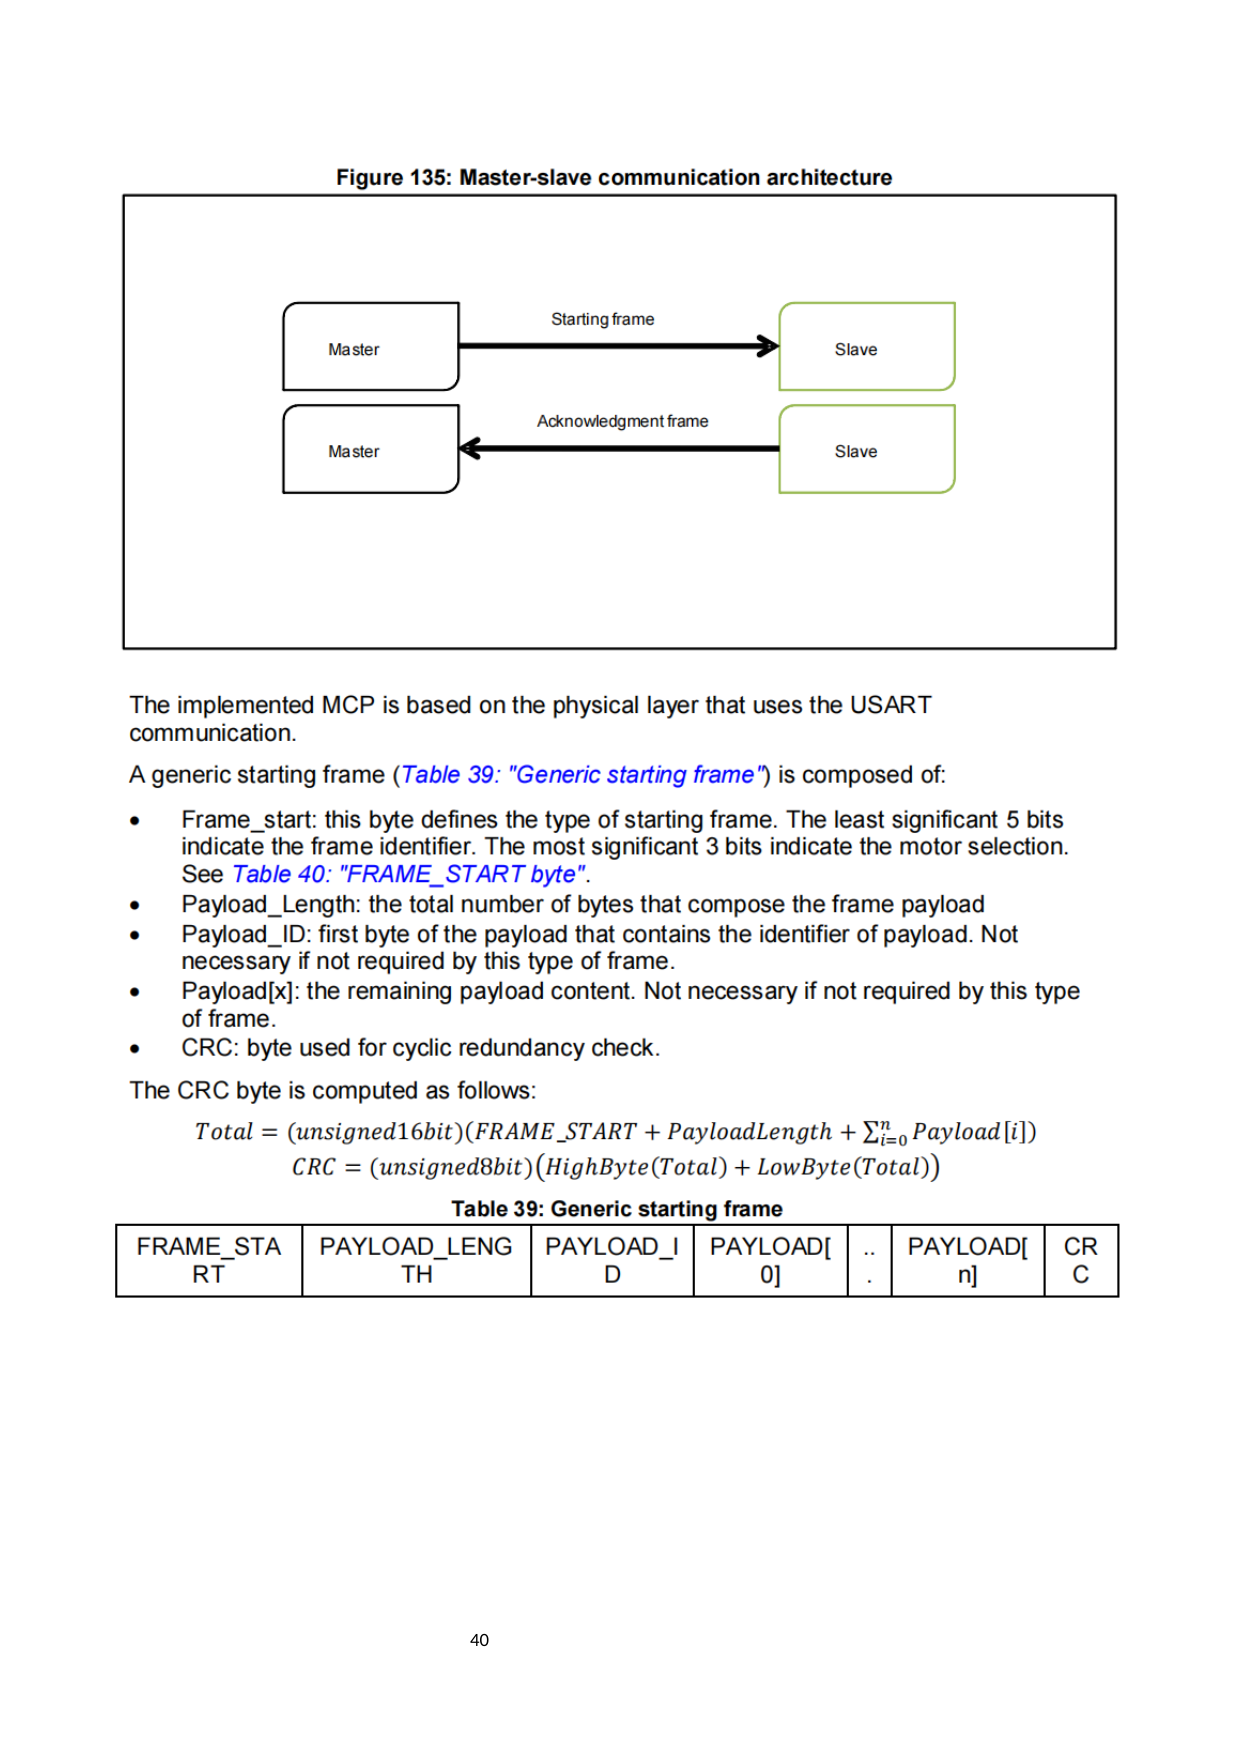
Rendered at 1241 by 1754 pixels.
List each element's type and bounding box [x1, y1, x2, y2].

picture [112, 682, 1127, 1303]
picture [112, 162, 1127, 659]
